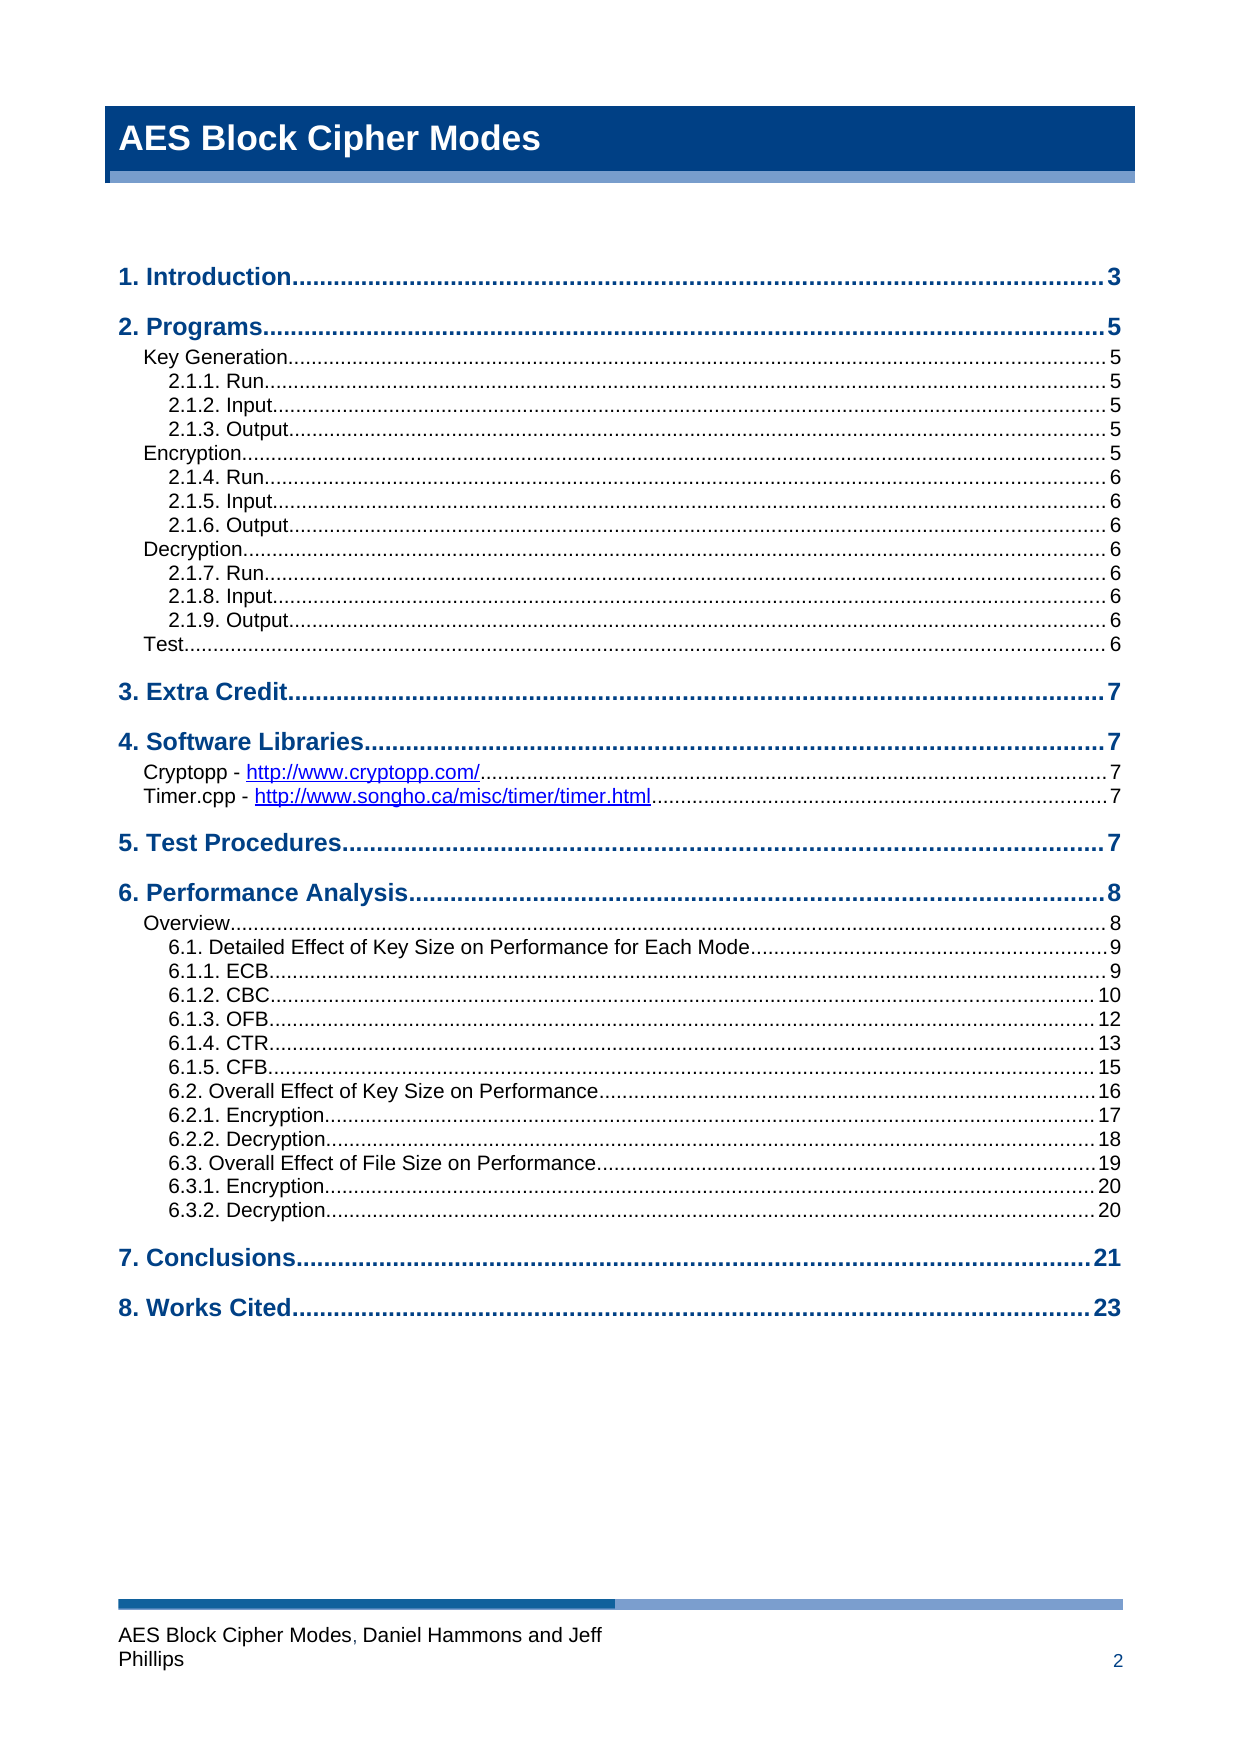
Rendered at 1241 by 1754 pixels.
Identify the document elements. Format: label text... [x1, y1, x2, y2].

text 2.1.8. Input 6 [168, 584, 1122, 608]
text 4. Software Libraries 7 [118, 727, 1122, 755]
text 2.1.2. Input 5 [168, 393, 1122, 417]
text Timer.cpp - http://www.songho.ca/misc/timer/timer.html 7 [143, 783, 1122, 807]
text 6.1.5. CFB 15 [168, 1054, 1122, 1078]
text 2.1.5. Input 6 [168, 488, 1122, 512]
text 1. Introduction 3 [118, 262, 1122, 291]
text 5. Test Procedures 7 [118, 828, 1122, 857]
text 6.2.1. Encryption 17 [168, 1102, 1122, 1126]
text 2.1.7. Run 6 [168, 560, 1122, 584]
text 6.1.4. CTR 13 [168, 1031, 1122, 1054]
text 6.1.2. CBC 10 [168, 983, 1122, 1007]
text 2.1.9. Output 6 [168, 608, 1122, 632]
text 8. Works Cited 23 [118, 1293, 1122, 1321]
text 6.1. Detailed Effect of Key Size on Performance for Each Mode 9 [168, 935, 1122, 959]
text Key Generation 5 [143, 345, 1122, 369]
text Test 6 [143, 632, 1122, 656]
text 6.3. Overall Effect of File Size on Performance 19 [168, 1150, 1122, 1174]
text Decryption 6 [143, 536, 1122, 560]
text 6.1.3. OFB 12 [168, 1007, 1122, 1031]
text 2. Programs 5 [118, 312, 1122, 341]
text Encryption 5 [143, 441, 1122, 464]
text 6.2.2. Decryption 18 [168, 1126, 1122, 1150]
text 6.2. Overall Effect of Key Size on Performance 16 [168, 1078, 1122, 1102]
text 2.1.6. Output 6 [168, 512, 1122, 536]
text Cryptopp - http://www.cryptopp.com/ 7 [143, 759, 1122, 783]
text 2.1.1. Run 5 [168, 369, 1122, 393]
text 6.3.1. Encryption 20 [168, 1174, 1122, 1198]
text 2.1.4. Run 6 [168, 464, 1122, 488]
text 2.1.3. Output 5 [168, 417, 1122, 441]
title AES Block Cipher Modes [110, 111, 1130, 171]
text 6.3.2. Decryption 20 [168, 1198, 1122, 1222]
text 7. Conclusions 21 [118, 1243, 1122, 1272]
text 3. Extra Credit 7 [118, 677, 1122, 706]
text Overview 8 [143, 911, 1122, 935]
text 6.1.1. ECB 9 [168, 959, 1122, 983]
text 6. Performance Analysis 8 [118, 878, 1122, 907]
picture [118, 1599, 1123, 1610]
